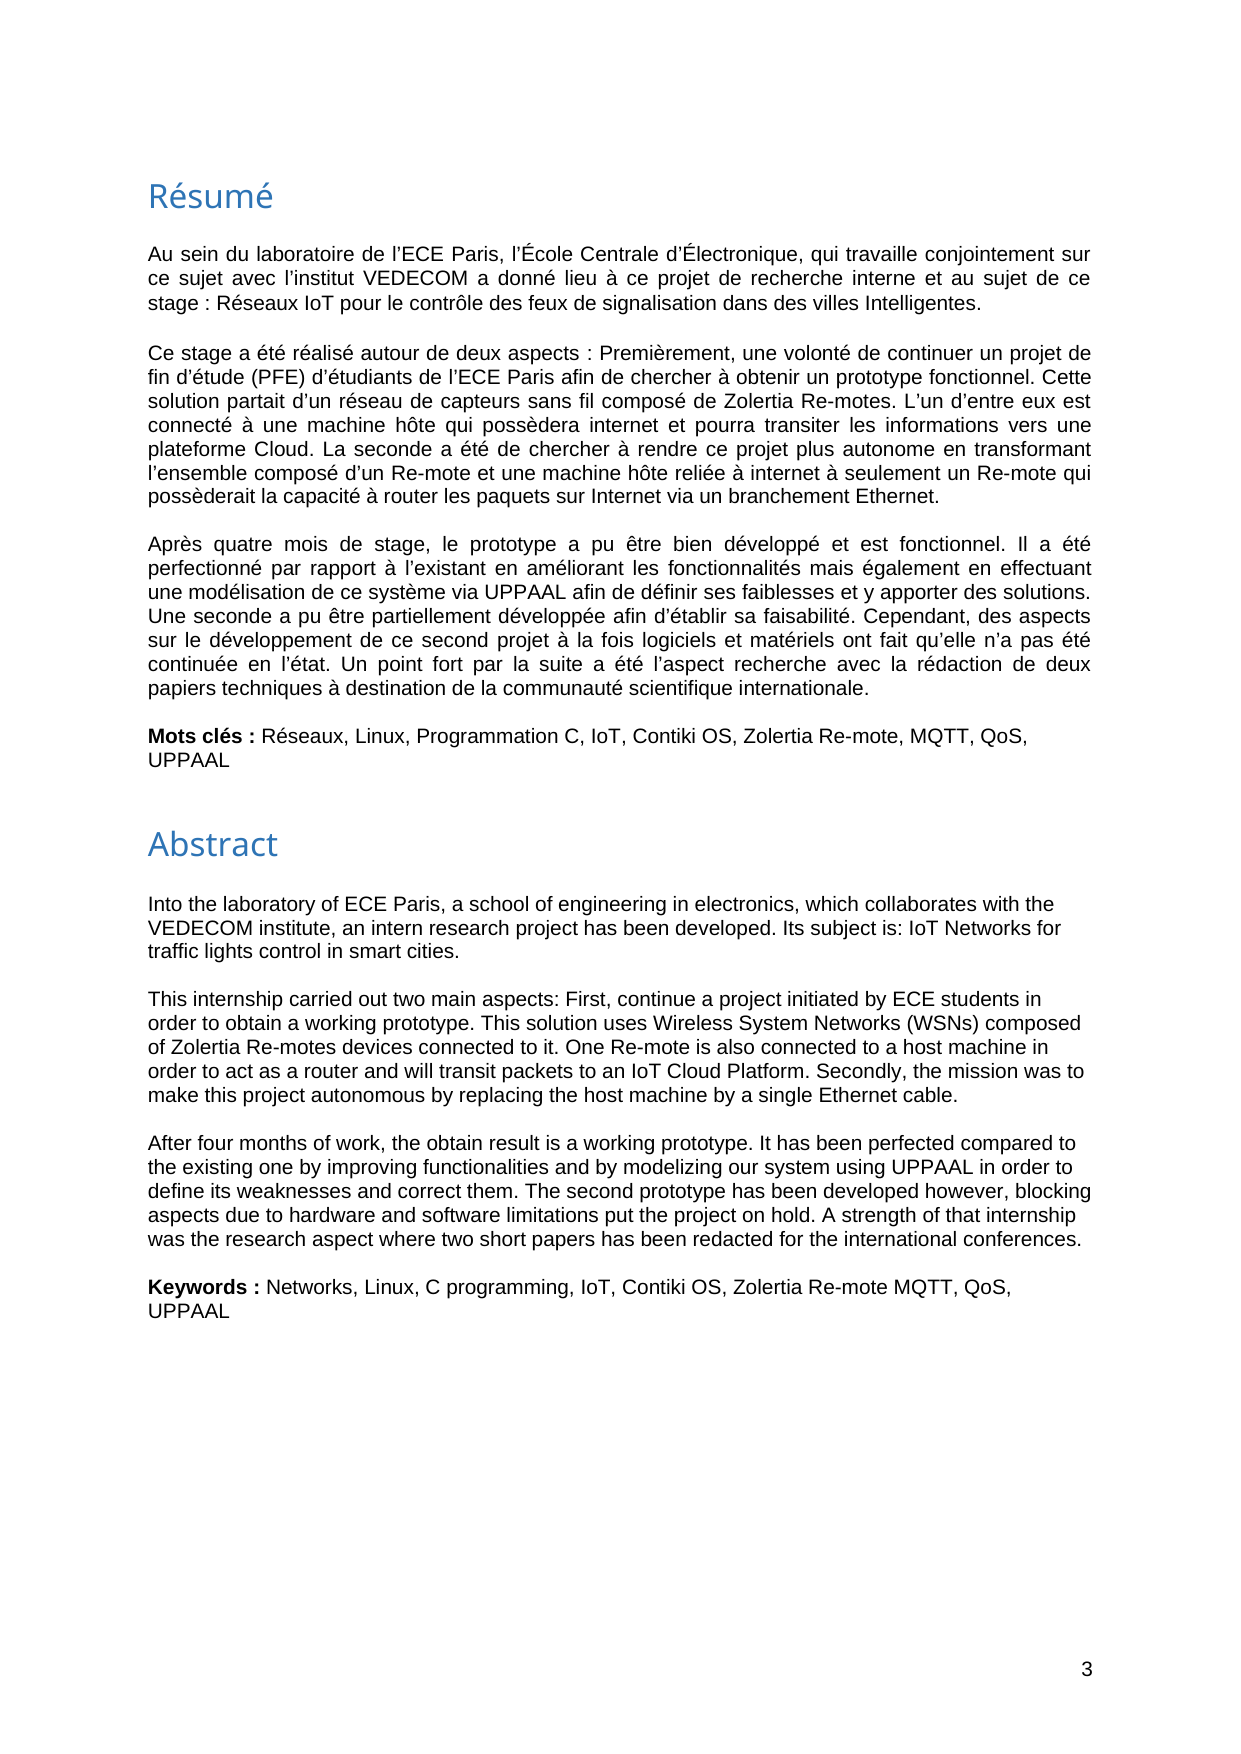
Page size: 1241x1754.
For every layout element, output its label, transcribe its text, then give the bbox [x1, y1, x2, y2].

text Abstract [148, 821, 1093, 866]
text Ce stage a été réalisé autour de deux aspects : Premièrement, une volonté de continuer un projet de fin d’étude (PFE) d’étudiants de l’ECE Paris afin de chercher à obtenir un prototype fonctionnel. Cette solution partait d’un réseau de capteurs sans fil composé de Zolertia Re-motes. L’un d’entre eux est connecté à une machine hôte qui possèdera internet et pourra transiter les informations vers une plateforme Cloud. La seconde a été de chercher à rendre ce projet plus autonome en transformant l’ensemble composé d’un Re-mote et une machine hôte reliée à internet à seulement un Re-mote qui possèderait la capacité à router les paquets sur Internet via un branchement Ethernet. [148, 341, 1093, 508]
text Into the laboratory of ECE Paris, a school of engineering in electronics, which collaborates with the VEDECOM institute, an intern research project has been developed. Its subject is: IoT Networks for traffic lights control in smart cities. [148, 891, 1093, 963]
text This internship carried out two main aspects: First, continue a project initiated by ECE students in order to obtain a working prototype. This solution uses Wireless System Networks (WSNs) composed of Zolertia Re-motes devices connected to it. One Re-mote is also connected to a host machine in order to act as a router and will transit packets to an IoT Cloud Platform. Secondly, the mission was to make this project autonomous by replacing the host machine by a single Ethernet cable. [148, 987, 1093, 1107]
text Mots clés : Réseaux, Linux, Programmation C, IoT, Contiki OS, Zolertia Re-mote, MQTT, QoS, UPPAAL [148, 724, 1093, 772]
text Après quatre mois de stage, le prototype a pu être bien développé et est fonctionnel. Il a été perfectionné par rapport à l’existant en améliorant les fonctionnalités mais également en effectuant une modélisation de ce système via UPPAAL afin de définir ses faiblesses et y apporter des solutions. Une seconde a pu être partiellement développée afin d’établir sa faisabilité. Cependant, des aspects sur le développement de ce second projet à la fois logiciels et matériels ont fait qu’elle n’a pas été continuée en l’état. Un point fort par la suite a été l’aspect recherche avec la rédaction de deux papiers techniques à destination de la communauté scientifique internationale. [148, 532, 1093, 700]
text Au sein du laboratoire de l’ECE Paris, l’École Centrale d’Électronique, qui travaille conjointement sur ce sujet avec l’institut VEDECOM a donné lieu à ce projet de recherche interne et au sujet de ce stage : Réseaux IoT pour le contrôle des feux de signalisation dans des villes Intelligentes. [148, 242, 1093, 315]
text Keywords : Networks, Linux, C programming, IoT, Contiki OS, Zolertia Re-mote MQTT, QoS, UPPAAL [148, 1275, 1093, 1323]
text After four months of work, the obtain result is a working prototype. It has been perfected compared to the existing one by improving functionalities and by modelizing our system using UPPAAL in order to define its weaknesses and correct them. The second prototype has been developed however, blocking aspects due to hardware and software limitations put the project on hold. A strength of that internship was the research aspect where two short papers has been redacted for the international conferences. [148, 1131, 1093, 1251]
text Résumé [148, 173, 1093, 218]
